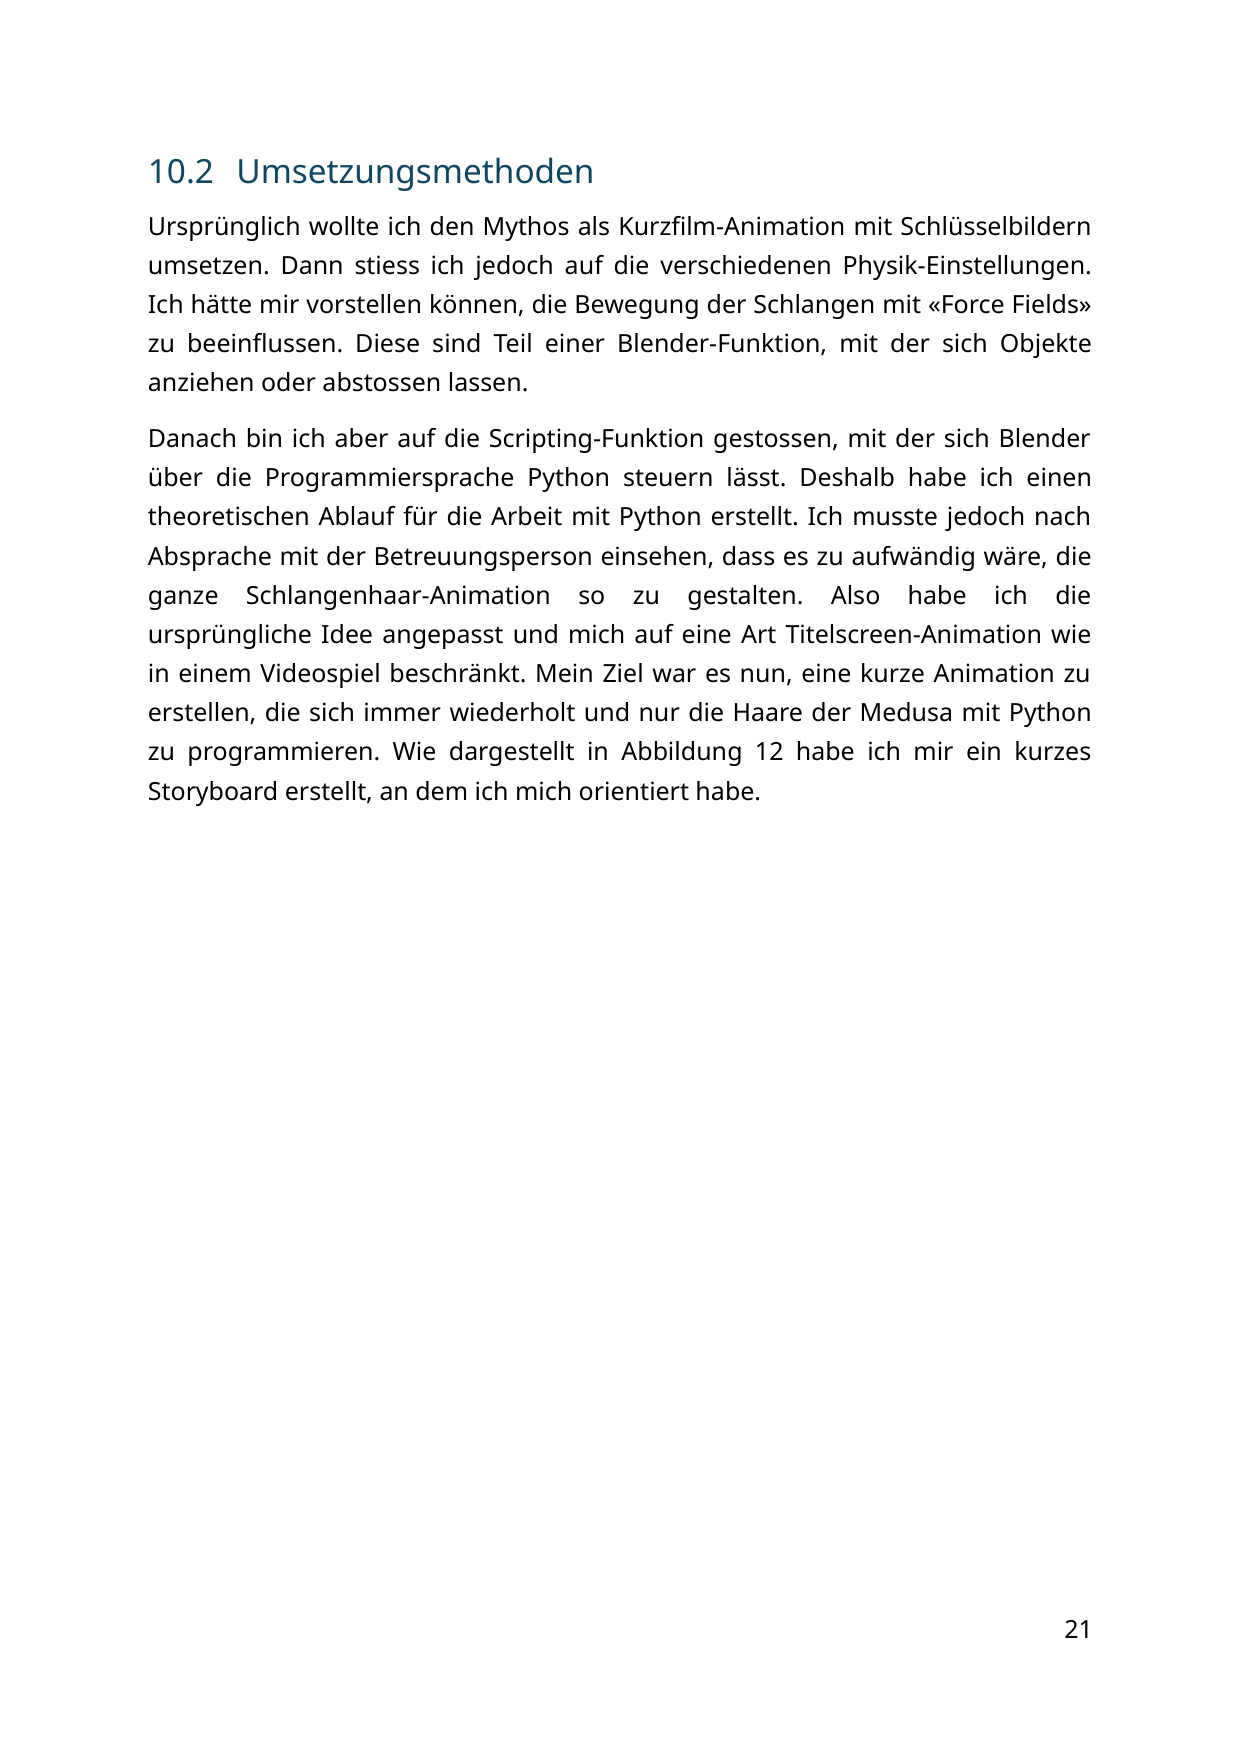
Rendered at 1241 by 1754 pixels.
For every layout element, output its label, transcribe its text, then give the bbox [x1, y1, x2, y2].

text Ursprünglich wollte ich den Mythos als Kurzfilm-Animation mit Schlüsselbildern umsetzen. Dann stiess ich jedoch auf die verschiedenen Physik-Einstellungen. Ich hätte mir vorstellen können, die Bewegung der Schlangen mit «Force Fields» zu beeinflussen. Diese sind Teil einer Blender-Funktion, mit der sich Objekte anziehen oder abstossen lassen. [148, 208, 1093, 399]
subtitle Umsetzungsmethoden [148, 148, 1093, 193]
text Danach bin ich aber auf die Scripting-Funktion gestossen, mit der sich Blender über die Programmiersprache Python steuern lässt. Deshalb habe ich einen theoretischen Ablauf für die Arbeit mit Python erstellt. Ich musste jedoch nach Absprache mit der Betreuungsperson einsehen, dass es zu aufwändig wäre, die ganze Schlangenhaar-Animation so zu gestalten. Also habe ich die ursprüngliche Idee angepasst und mich auf eine Art Titelscreen-Animation wie in einem Videospiel beschränkt. Mein Ziel war es nun, eine kurze Animation zu erstellen, die sich immer wiederholt und nur die Haare der Medusa mit Python zu programmieren. Wie dargestellt in Abbildung 12 habe ich mir ein kurzes Storyboard erstellt, an dem ich mich orientiert habe. [148, 421, 1093, 807]
